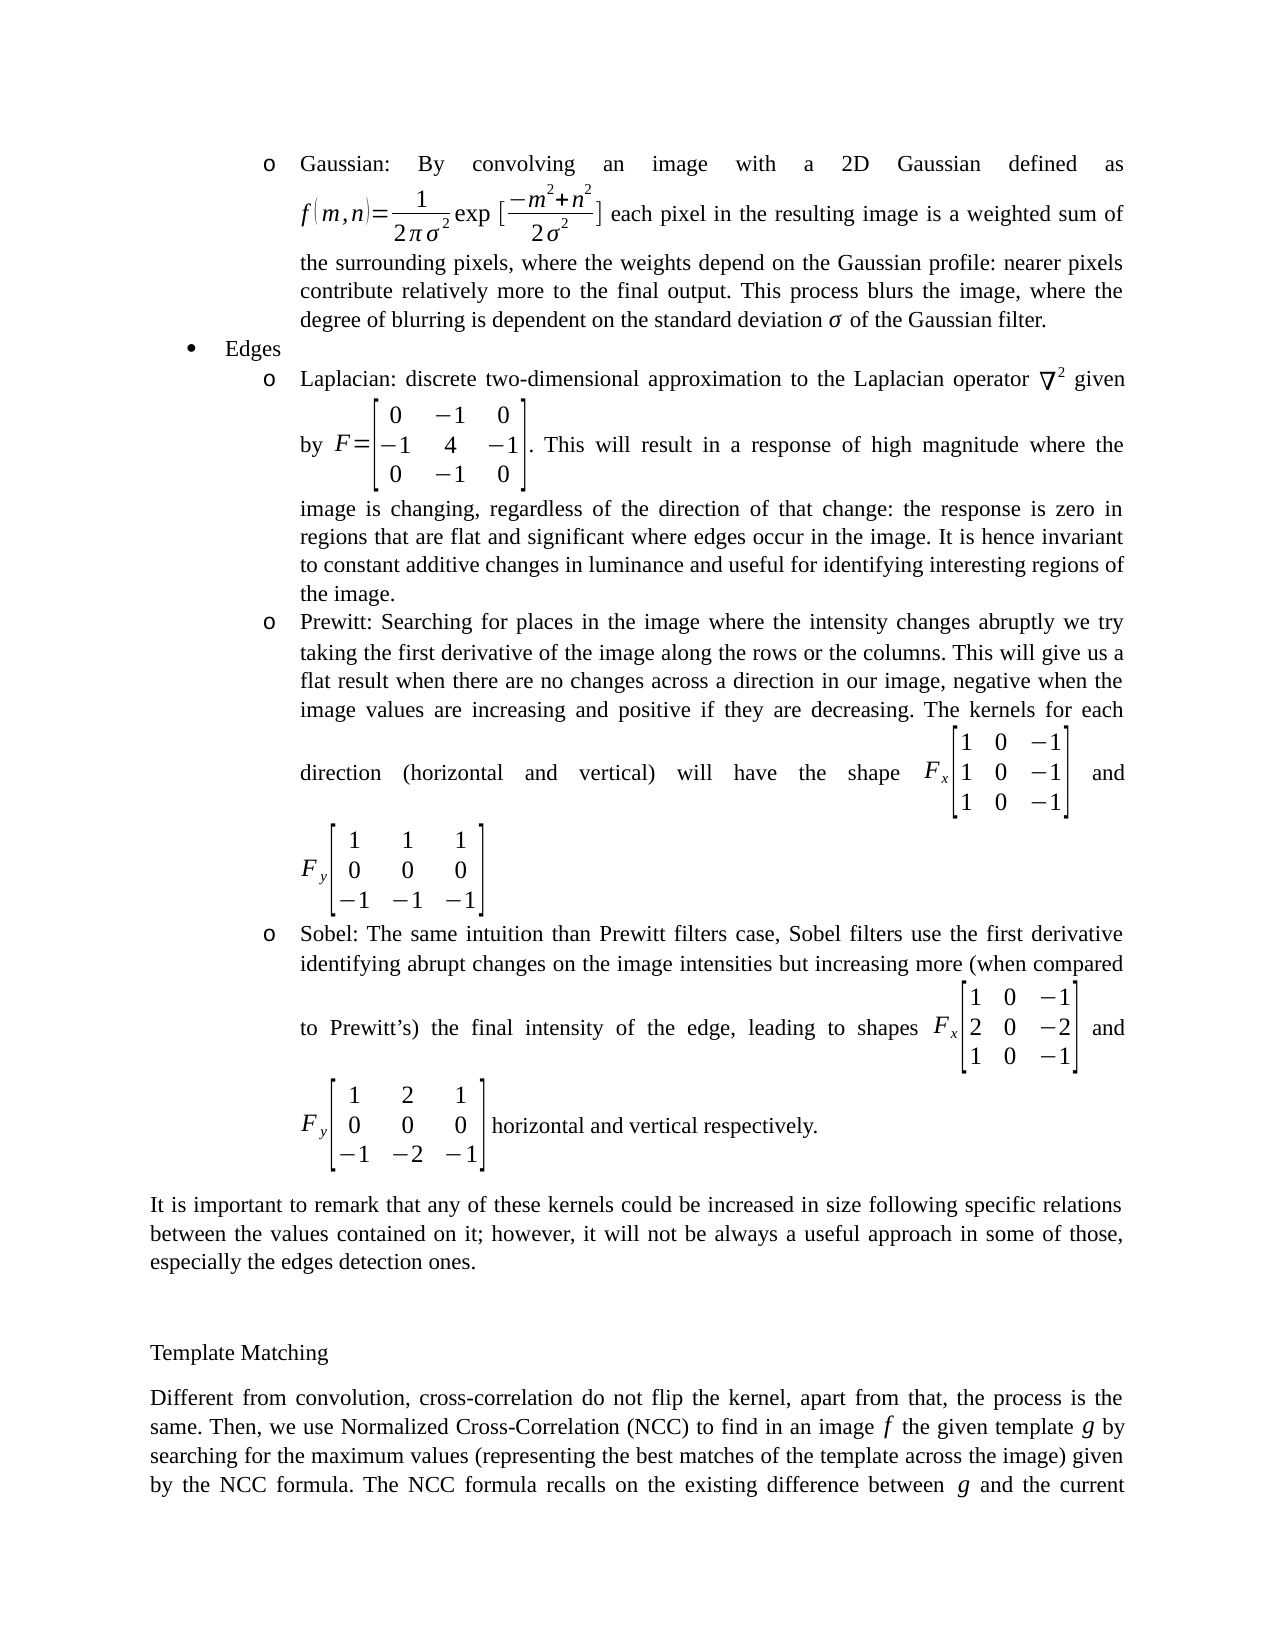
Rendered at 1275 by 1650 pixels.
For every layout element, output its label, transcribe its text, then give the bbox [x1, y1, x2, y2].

list Edges [187, 335, 1125, 361]
text Template Matching [150, 1338, 1125, 1365]
list Prewitt: Searching for places in the image where the intensity changes abruptly we try taking the first derivative of the image along the rows or the columns. This will give us a flat result when there are no changes across a direction in our image, negative when the image values are increasing and positive if they are decreasing. The kernels for each direction (horizontal and vertical) will have the shape and [262, 608, 1125, 918]
list Gaussian: By convolving an image with a 2D Gaussian defined as each pixel in the resulting image is a weighted sum of the surrounding pixels, where the weights depend on the Gaussian profile: nearer pixels contribute relatively more to the final output. This process blurs the image, where the degree of blurring is dependent on the standard deviation of the Gaussian filter. [262, 150, 1125, 333]
list Laplacian: discrete two-dimensional approximation to the Laplacian operator given by . This will result in a response of high magnitude where the image is changing, regardless of the direction of that change: the response is zero in regions that are flat and significant where edges occur in the image. It is hence invariant to constant additive changes in luminance and useful for identifying interesting regions of the image. [262, 363, 1125, 606]
list Sobel: The same intuition than Prewitt filters case, Sobel filters use the first derivative identifying abrupt changes on the image intensities but increasing more (when compared to Prewitt’s) the final intensity of the edge, leading to shapes and horizontal and vertical respectively. [262, 920, 1125, 1173]
text It is important to remark that any of these kernels could be increased in size following specific relations between the values contained on it; however, it will not be always a useful approach in some of those, especially the edges detection ones. [150, 1191, 1125, 1275]
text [150, 1384, 1125, 1498]
